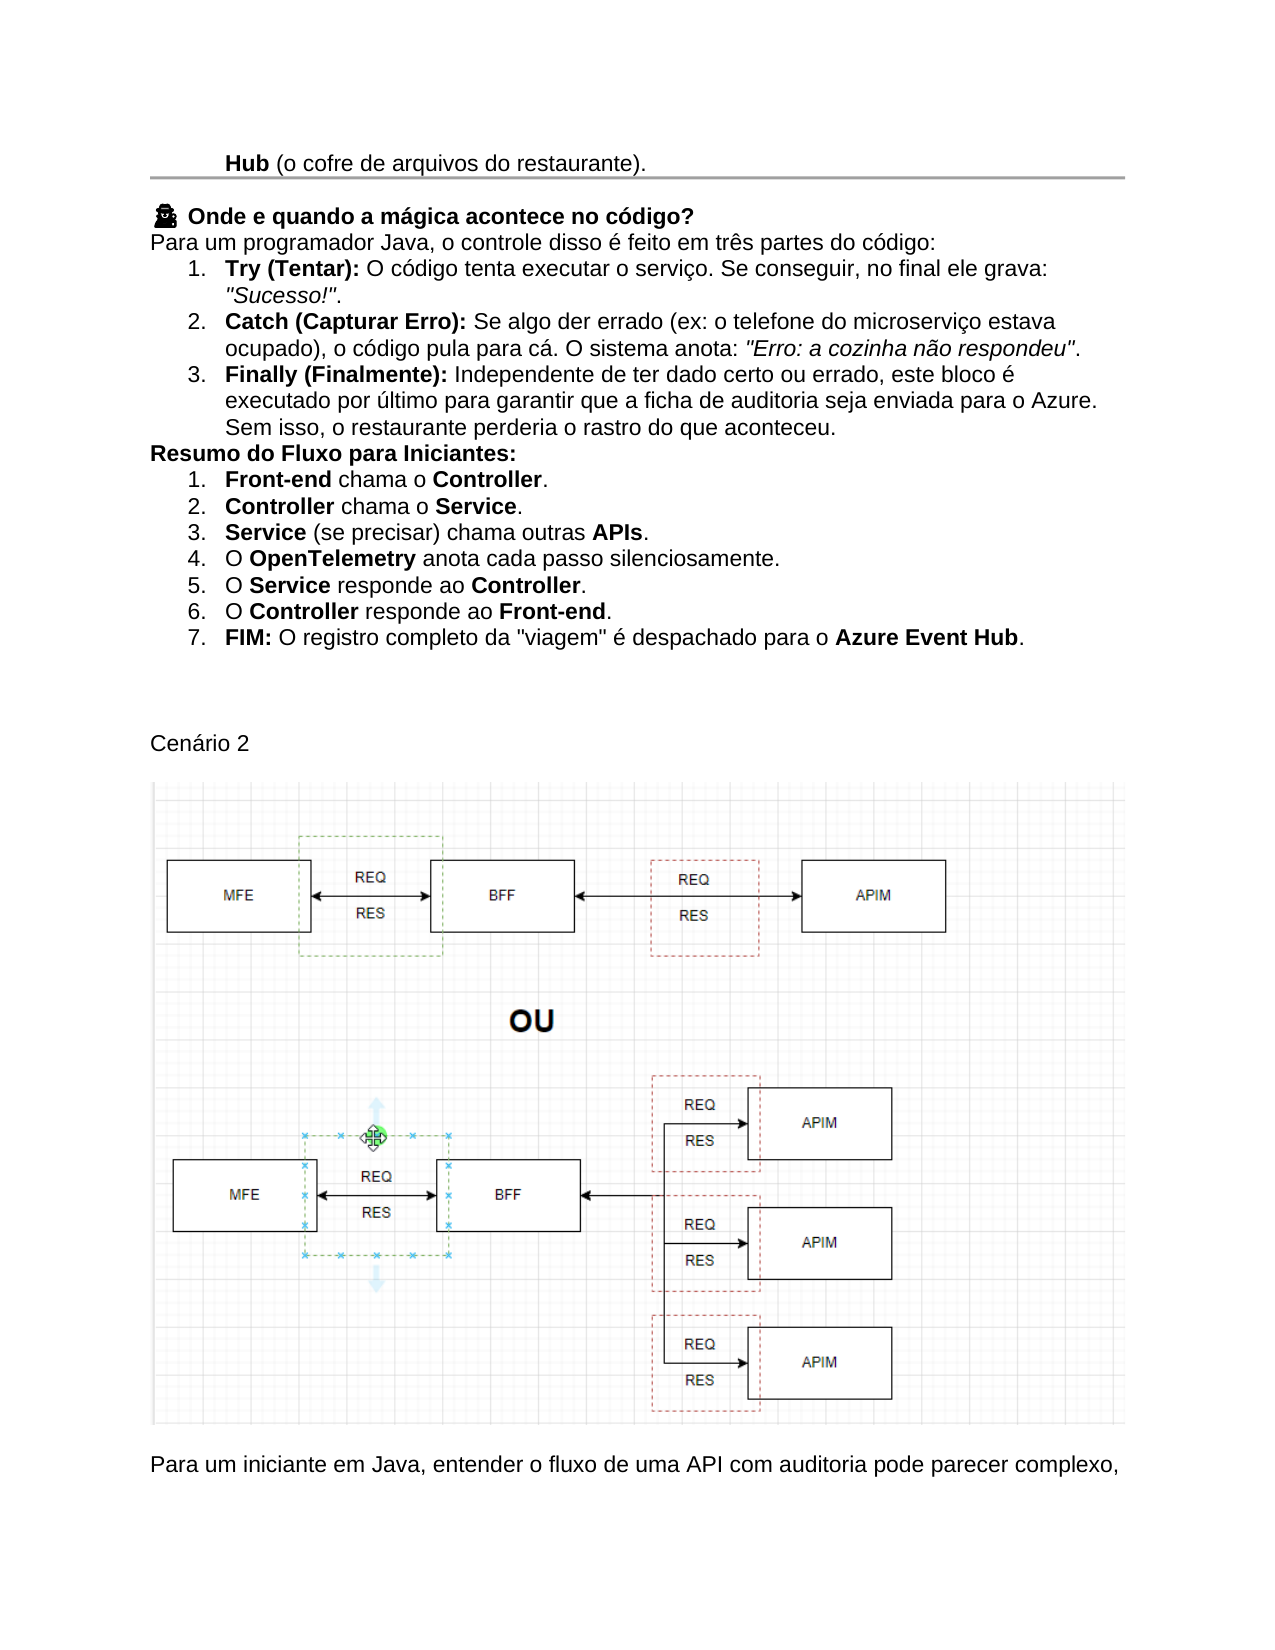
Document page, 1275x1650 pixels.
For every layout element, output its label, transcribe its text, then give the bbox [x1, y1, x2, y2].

list O OpenTelemetry anota cada passo silenciosamente. [187, 545, 1125, 572]
list Finally (Finalmente): Independente de ter dado certo ou errado, este bloco é executado por último para garantir que a ficha de auditoria seja enviada para o Azure. Sem isso, o restaurante perderia o rastro do que aconteceu. [187, 361, 1125, 440]
list O Service responde ao Controller. [187, 572, 1125, 598]
list O Controller responde ao Front-end. [187, 598, 1125, 624]
list Try (Tentar): O código tenta executar o serviço. Se conseguir, no final ele grava: "Sucesso!". [187, 255, 1125, 308]
text Para um programador Java, o controle disso é feito em três partes do código: [150, 229, 1125, 255]
list Front-end chama o Controller. [187, 466, 1125, 493]
text Resumo do Fluxo para Iniciantes: [150, 440, 1125, 466]
picture [150, 782, 1125, 1425]
list Service (se precisar) chama outras APIs. [187, 519, 1125, 545]
list Catch (Capturar Erro): Se algo der errado (ex: o telefone do microserviço estava ocupado), o código pula para cá. O sistema anota: "Erro: a cozinha não respondeu". [187, 308, 1125, 361]
list Controller chama o Service. [187, 493, 1125, 519]
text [150, 1425, 1125, 1478]
text 🕵️ Onde e quando a mágica acontece no código? [150, 203, 1125, 229]
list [187, 150, 1125, 176]
list FIM: O registro completo da "viagem" é despachado para o Azure Event Hub. [187, 624, 1125, 651]
